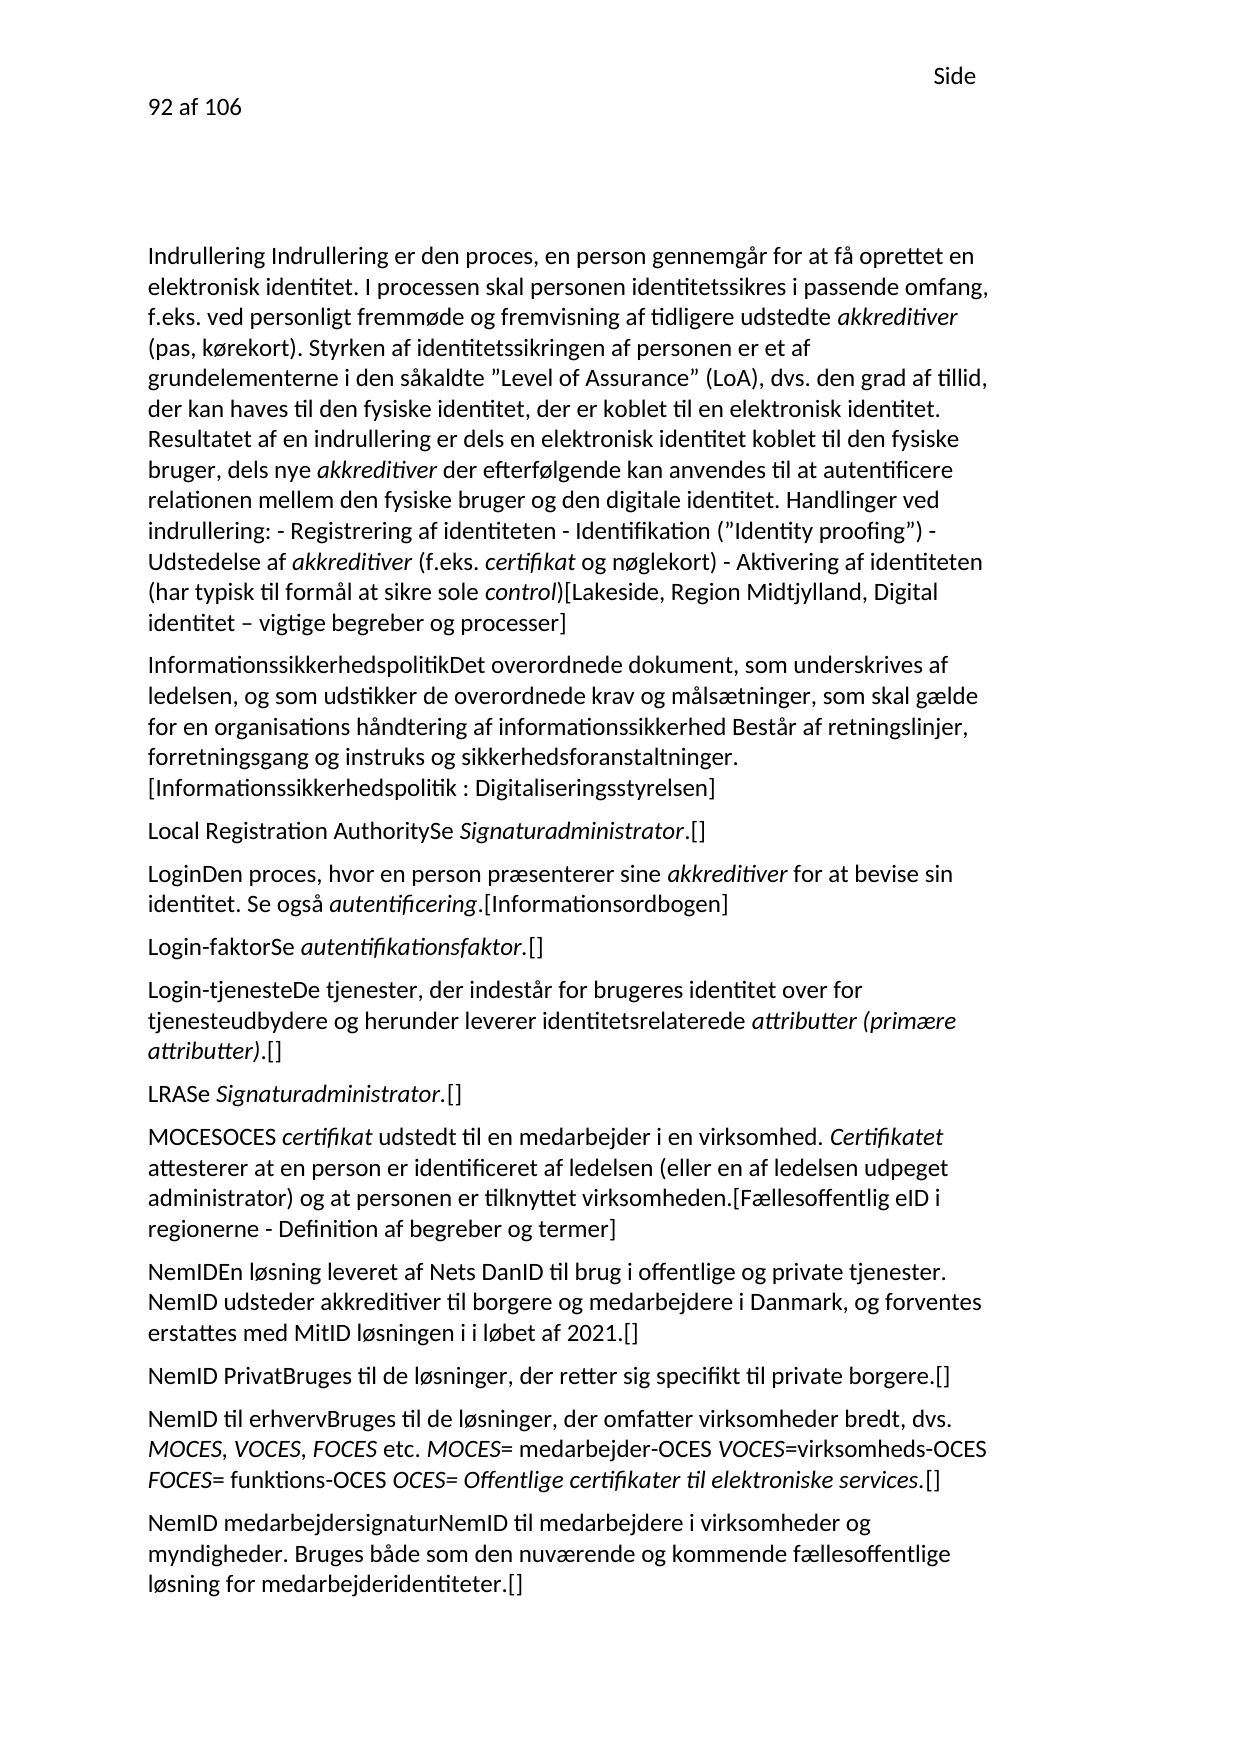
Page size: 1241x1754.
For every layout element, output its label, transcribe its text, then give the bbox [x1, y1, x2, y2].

text Login-tjenesteDe tjenester, der indestår for brugeres identitet over for tjenesteudbydere og herunder leverer identitetsrelaterede attributter (primære attributter).[] [148, 974, 992, 1066]
text Local Registration AuthoritySe Signaturadministrator.[] [148, 815, 992, 845]
text NemID medarbejdersignaturNemID til medarbejdere i virksomheder og myndigheder. Bruges både som den nuværende og kommende fællesoffentlige løsning for medarbejderidentiteter.[] [148, 1507, 992, 1599]
text NemIDEn løsning leveret af Nets DanID til brug i offentlige og private tjenester. NemID udsteder akkreditiver til borgere og medarbejdere i Danmark, og forventes erstattes med MitID løsningen i i løbet af 2021.[] [148, 1256, 992, 1348]
text InformationssikkerhedspolitikDet overordnede dokument, som underskrives af ledelsen, og som udstikker de overordnede krav og målsætninger, som skal gælde for en organisations håndtering af informationssikkerhed Består af retningslinjer, forretningsgang og instruks og sikkerhedsforanstaltninger.[Informationssikkerhedspolitik : Digitaliseringsstyrelsen] [148, 650, 992, 802]
text NemID PrivatBruges til de løsninger, der retter sig specifikt til private borgere.[] [148, 1360, 992, 1391]
text LoginDen proces, hvor en person præsenterer sine akkreditiver for at bevise sin identitet. Se også autentificering.[Informationsordbogen] [148, 858, 992, 919]
text LRASe Signaturadministrator.[] [148, 1078, 992, 1109]
text Login-faktorSe autentifikationsfaktor.[] [148, 931, 992, 962]
text MOCESOCES certifikat udstedt til en medarbejder i en virksomhed. Certifikatet attesterer at en person er identificeret af ledelsen (eller en af ledelsen udpeget administrator) og at personen er tilknyttet virksomheden.[Fællesoffentlig eID i regionerne - Definition af begreber og termer] [148, 1121, 992, 1243]
text Indrullering Indrullering er den proces, en person gennemgår for at få oprettet en elektronisk identitet. I processen skal personen identitetssikres i passende omfang, f.eks. ved personligt fremmøde og fremvisning af tidligere udstedte akkreditiver (pas, kørekort). Styrken af identitetssikringen af personen er et af grundelementerne i den såkaldte ”Level of Assurance” (LoA), dvs. den grad af tillid, der kan haves til den fysiske identitet, der er koblet til en elektronisk identitet. Resultatet af en indrullering er dels en elektronisk identitet koblet til den fysiske bruger, dels nye akkreditiver der efterfølgende kan anvendes til at autentificere relationen mellem den fysiske bruger og den digitale identitet. Handlinger ved indrullering: - Registrering af identiteten - Identifikation (”Identity proofing”) - Udstedelse af akkreditiver (f.eks. certifikat og nøglekort) - Aktivering af identiteten (har typisk til formål at sikre sole control)[Lakeside, Region Midtjylland, Digital identitet – vigtige begreber og processer] [148, 240, 992, 637]
text NemID til erhvervBruges til de løsninger, der omfatter virksomheder bredt, dvs. MOCES, VOCES, FOCES etc. MOCES= medarbejder-OCES VOCES=virksomheds-OCES FOCES= funktions-OCES OCES= Offentlige certifikater til elektroniske services.[] [148, 1403, 992, 1495]
